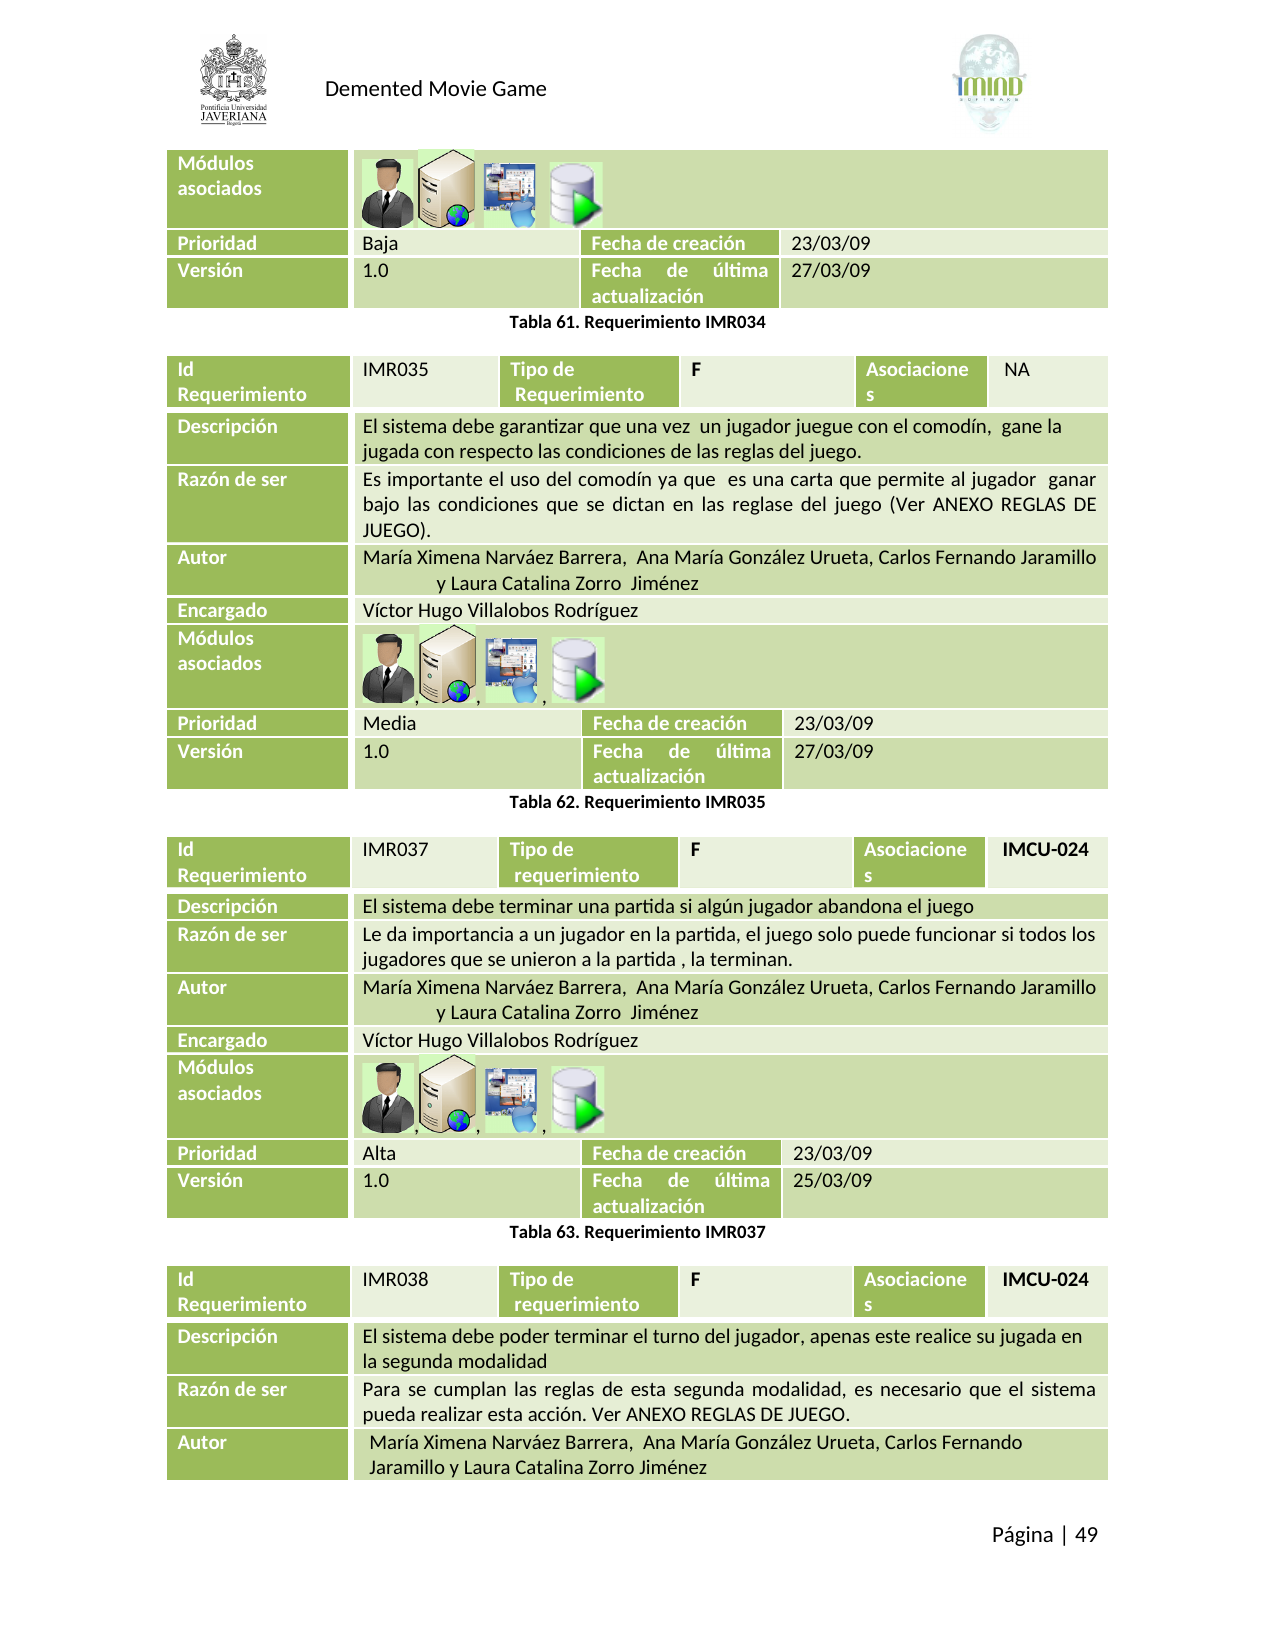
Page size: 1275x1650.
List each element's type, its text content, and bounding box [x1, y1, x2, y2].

table_header Asociaciones [854, 1266, 985, 1317]
table_header IMR035 [353, 356, 498, 407]
table_cell 23/03/09 [784, 710, 1108, 736]
table_cell Encargado [167, 598, 348, 623]
table_cell 1.0 [355, 738, 581, 789]
table_cell Prioridad [167, 1140, 348, 1165]
table_cell 1.0 [354, 1168, 580, 1218]
table_header Asociaciones [856, 356, 987, 407]
table_cell Versión [167, 258, 348, 308]
picture [551, 1066, 605, 1133]
table_header F [681, 356, 854, 407]
table_cell Víctor Hugo Villalobos Rodríguez [355, 598, 1108, 623]
table_cell Razón de ser [167, 1376, 348, 1427]
table_cell Para se cumplan las reglas de esta segunda modalidad, es necesario que el sistema pueda realizar esta acción. Ver ANEXO REGLAS DE JUEGO. [354, 1376, 1108, 1427]
table_cell Descripción [167, 894, 348, 919]
table_cell Fecha de última actualización [581, 258, 779, 308]
table_cell Módulos asociados [167, 1055, 348, 1138]
picture [951, 34, 1033, 138]
table_header IMCU-024 [988, 1266, 1108, 1317]
table_cell Descripción [167, 1323, 348, 1374]
table_cell 23/03/09 [782, 1140, 1108, 1165]
table_cell Baja [354, 230, 579, 255]
table_cell Módulos asociados [167, 625, 348, 708]
table_cell Autor [167, 974, 348, 1025]
table_cell María Ximena Narváez Barrera, Ana María González Urueta, Carlos Fernando Jaramillo y Laura Catalina Zorro Jiménez [354, 974, 1108, 1025]
table_cell 27/03/09 [781, 258, 1108, 308]
table_cell ,, , [355, 625, 1108, 708]
picture [483, 163, 536, 228]
picture [419, 1054, 476, 1133]
picture [485, 1068, 537, 1133]
table_cell Autor [167, 545, 348, 595]
table_cell ,, , [354, 1055, 1108, 1138]
table_cell Alta [354, 1140, 580, 1165]
table_cell Víctor Hugo Villalobos Rodríguez [354, 1027, 1108, 1052]
picture [362, 1063, 414, 1133]
table_cell Razón de ser [167, 921, 348, 972]
table_cell Encargado [167, 1027, 348, 1052]
table_header Id Requerimiento [167, 356, 350, 407]
table_cell Fecha de creación [581, 230, 779, 255]
table_cell El sistema debe poder terminar el turno del jugador, apenas este realice su jugada en la segunda modalidad [354, 1323, 1108, 1374]
table_cell Media [355, 710, 581, 736]
table_header Id Requerimiento [167, 1266, 350, 1317]
table_cell Versión [167, 1168, 348, 1218]
picture [551, 637, 605, 703]
table_cell Descripción [167, 413, 348, 464]
table_header F [680, 837, 852, 887]
table_cell Le da importancia a un jugador en la partida, el juego solo puede funcionar si todos los jugadores que se unieron a la partida , la terminan. [354, 921, 1108, 972]
table_cell Autor [167, 1429, 348, 1480]
table_cell [475, 150, 1108, 228]
table_cell María Ximena Narváez Barrera, Ana María González Urueta, Carlos Fernando Jaramillo y Laura Catalina Zorro Jiménez [354, 1429, 1108, 1480]
table_cell [354, 150, 418, 228]
picture [485, 638, 537, 703]
picture [419, 624, 476, 703]
table_cell 27/03/09 [784, 738, 1108, 789]
table_cell Versión [167, 738, 348, 789]
table_header F [680, 1266, 852, 1317]
table_cell Módulos asociados [167, 150, 348, 228]
table_cell El sistema debe terminar una partida si algún jugador abandona el juego [354, 894, 1108, 919]
table_cell Razón de ser [167, 466, 348, 542]
table_cell Fecha de última actualización [583, 738, 782, 789]
table_cell Es importante el uso del comodín ya que es una carta que permite al jugador ganar bajo las condiciones que se dictan en las reglase del juego (Ver ANEXO REGLAS DE JUEGO). [355, 466, 1108, 542]
text Tabla 63. Requerimiento IMR037 [177, 1220, 1098, 1243]
picture [549, 162, 603, 228]
table_header Id Requerimiento [167, 837, 350, 887]
table_header IMCU-024 [988, 837, 1108, 887]
table_header Tipo de requerimiento [499, 837, 678, 887]
picture [418, 149, 475, 228]
table_cell Fecha de creación [582, 1140, 781, 1165]
picture [362, 634, 415, 703]
picture [200, 34, 267, 126]
table_cell 23/03/09 [781, 230, 1108, 255]
table_header Asociaciones [854, 837, 985, 887]
table_cell El sistema debe garantizar que una vez un jugador juegue con el comodín, gane la jugada con respecto las condiciones de las reglas del juego. [355, 413, 1108, 464]
text Tabla 61. Requerimiento IMR034 [177, 310, 1098, 333]
table_header Tipo de Requerimiento [500, 356, 679, 407]
table_cell Prioridad [167, 710, 348, 736]
text Tabla 62. Requerimiento IMR035 [177, 791, 1098, 814]
table_cell Fecha de creación [582, 710, 782, 736]
table_cell 25/03/09 [783, 1168, 1108, 1218]
table_cell Fecha de última actualización [582, 1168, 781, 1218]
table_header NA [989, 356, 1108, 407]
table_header IMR038 [352, 1266, 497, 1317]
picture [362, 159, 414, 228]
table_header IMR037 [352, 837, 497, 887]
table_cell María Ximena Narváez Barrera, Ana María González Urueta, Carlos Fernando Jaramillo y Laura Catalina Zorro Jiménez [355, 545, 1108, 595]
table_cell Prioridad [167, 230, 348, 255]
table_header Tipo de requerimiento [499, 1266, 678, 1317]
table_cell 1.0 [354, 258, 579, 308]
